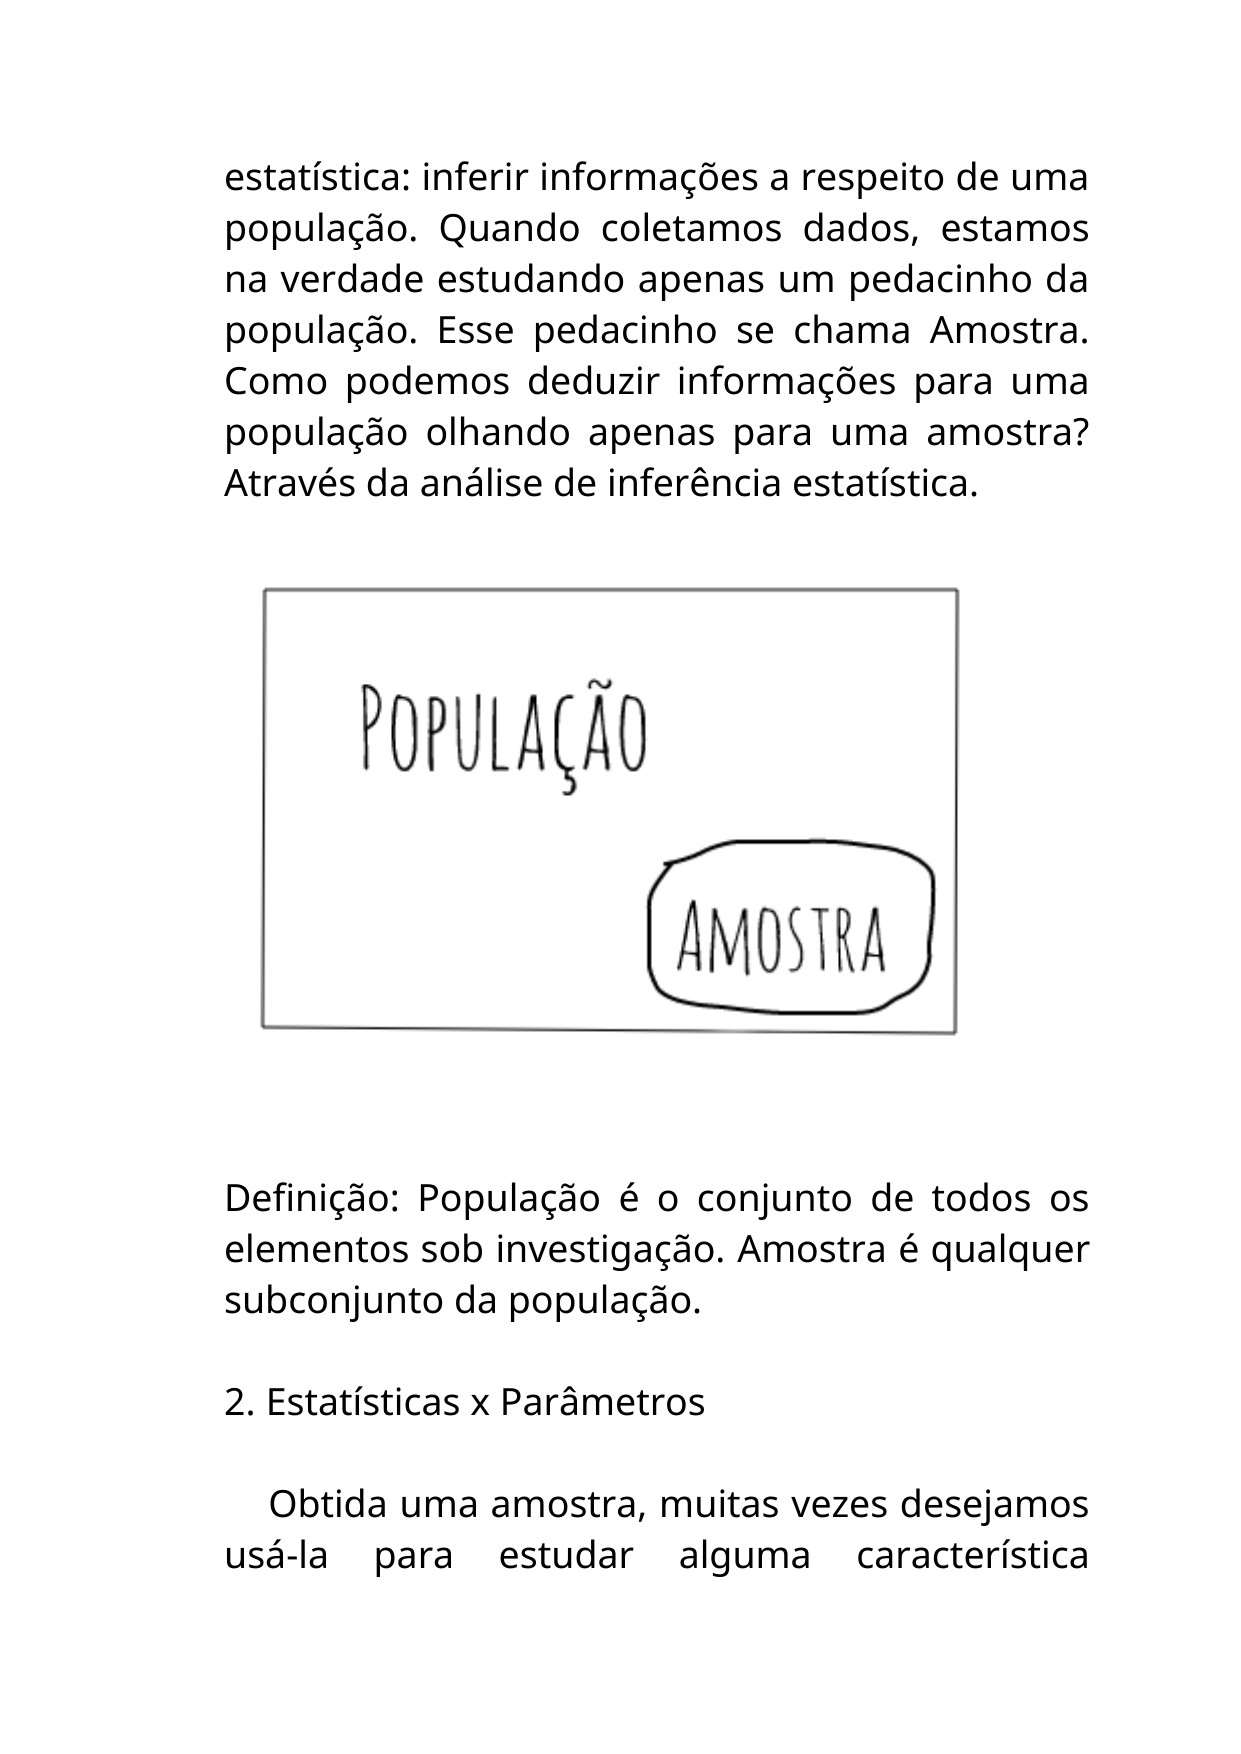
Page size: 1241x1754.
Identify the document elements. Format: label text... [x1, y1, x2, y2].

text Definição: População é o conjunto de todos os elementos sob investigação. Amostra é qualquer subconjunto da população. [224, 1171, 1090, 1324]
picture [233, 558, 990, 1066]
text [224, 1477, 1090, 1579]
list Estatísticas x Parâmetros [224, 1375, 1090, 1426]
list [224, 150, 1090, 507]
